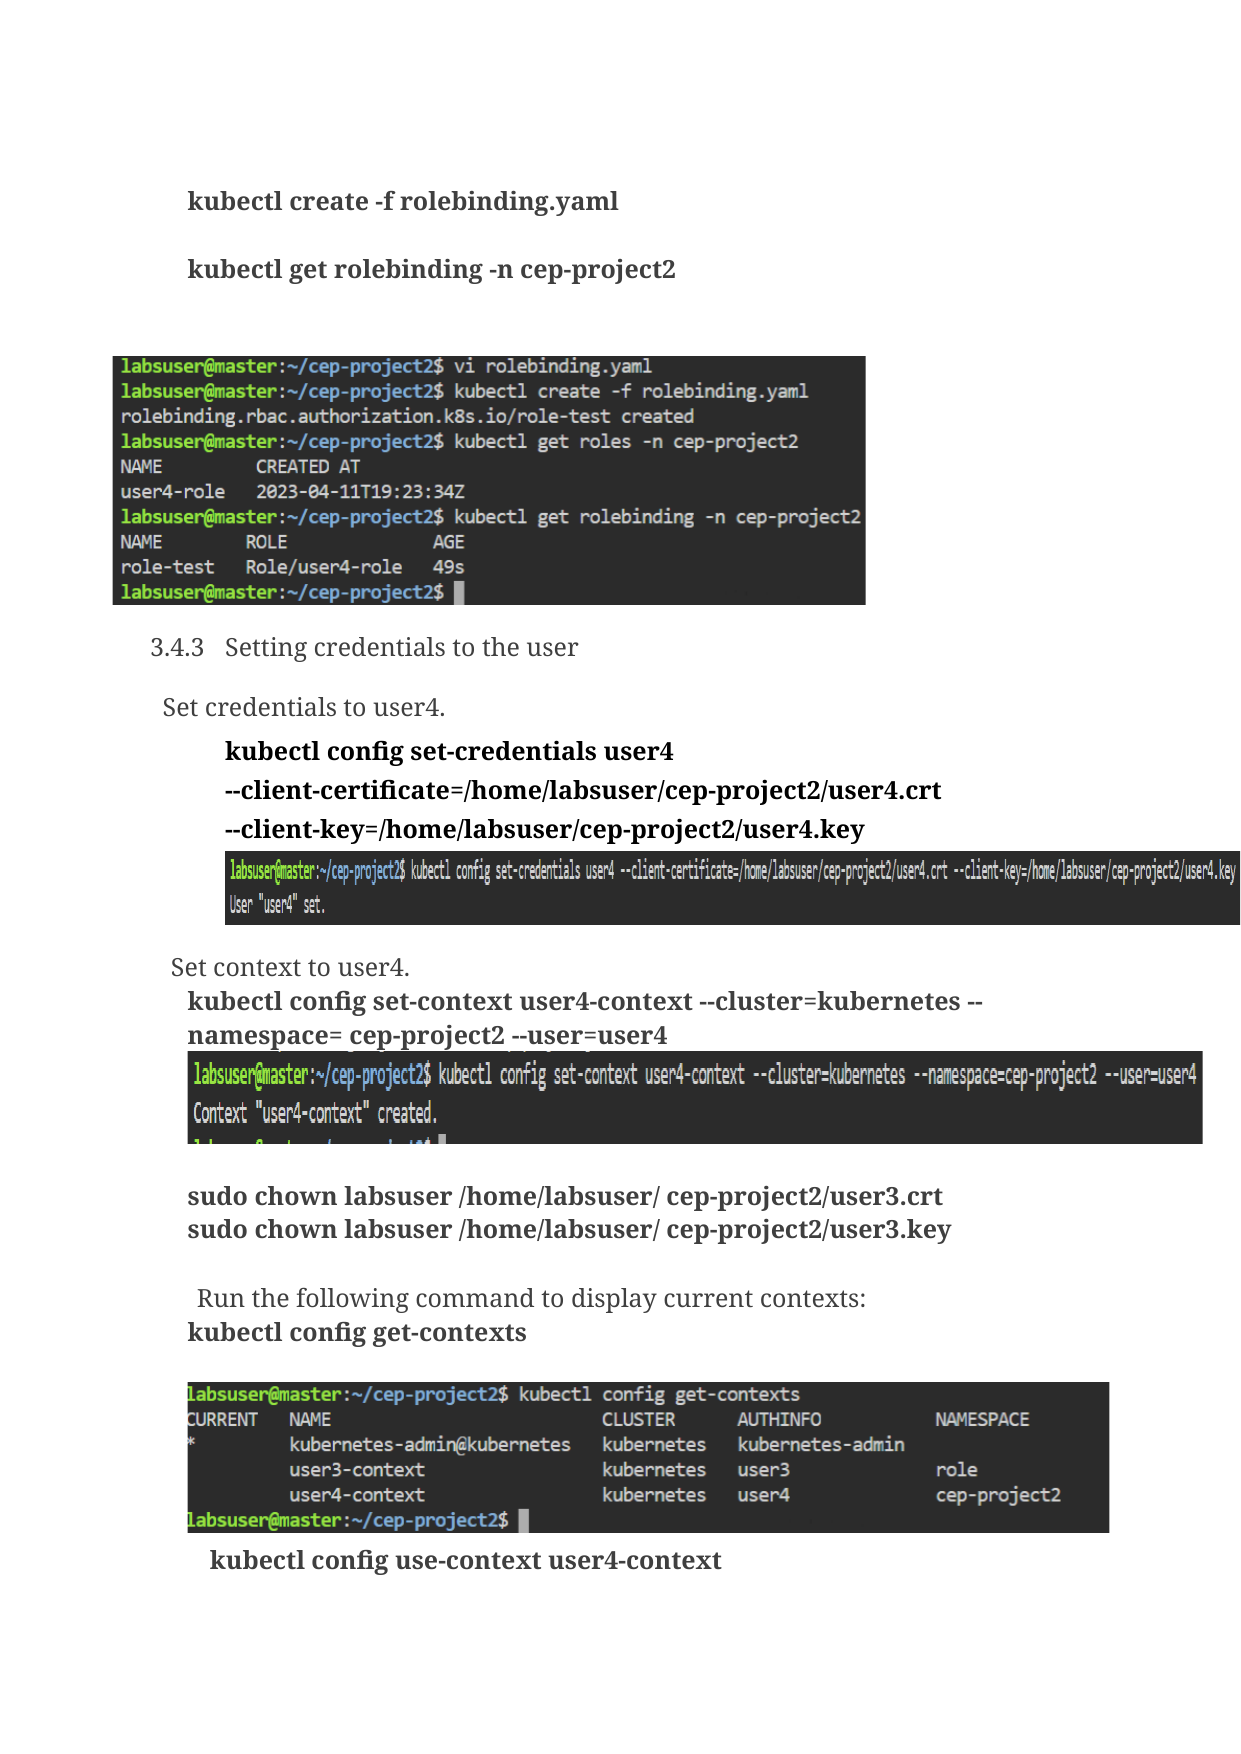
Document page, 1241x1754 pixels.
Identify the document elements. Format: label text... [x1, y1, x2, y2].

text sudo chown labsuser /home/labsuser/ cep-project2/user3.key [187, 1212, 1128, 1246]
picture [187, 1382, 1110, 1533]
text kubectl create -f rolebinding.yaml [187, 184, 1128, 218]
text Run the following command to display current contexts: [112, 1280, 1128, 1314]
text sudo chown labsuser /home/labsuser/ cep-project2/user3.crt [187, 1178, 1128, 1212]
list kubectl config set-credentials user4 --client-certificate=/home/labsuser/cep-project2/user4.crt --client-key=/home/labsuser/cep-project2/user4.key [225, 734, 1128, 846]
text Set credentials to user4. [162, 689, 1128, 723]
picture [225, 851, 1241, 925]
list Setting credentials to the user [150, 629, 1128, 663]
text kubectl get rolebinding -n cep-project2 [187, 252, 1128, 286]
picture [187, 1051, 1203, 1144]
text kubectl config get-contexts [187, 1314, 1128, 1348]
text kubectl config use-context user4-context [112, 1543, 1128, 1577]
text kubectl config set-context user4-context --cluster=kubernetes --namespace= cep-project2 --user=user4 [187, 984, 1128, 1051]
text Set context to user4. [112, 949, 1128, 984]
picture [112, 356, 866, 605]
